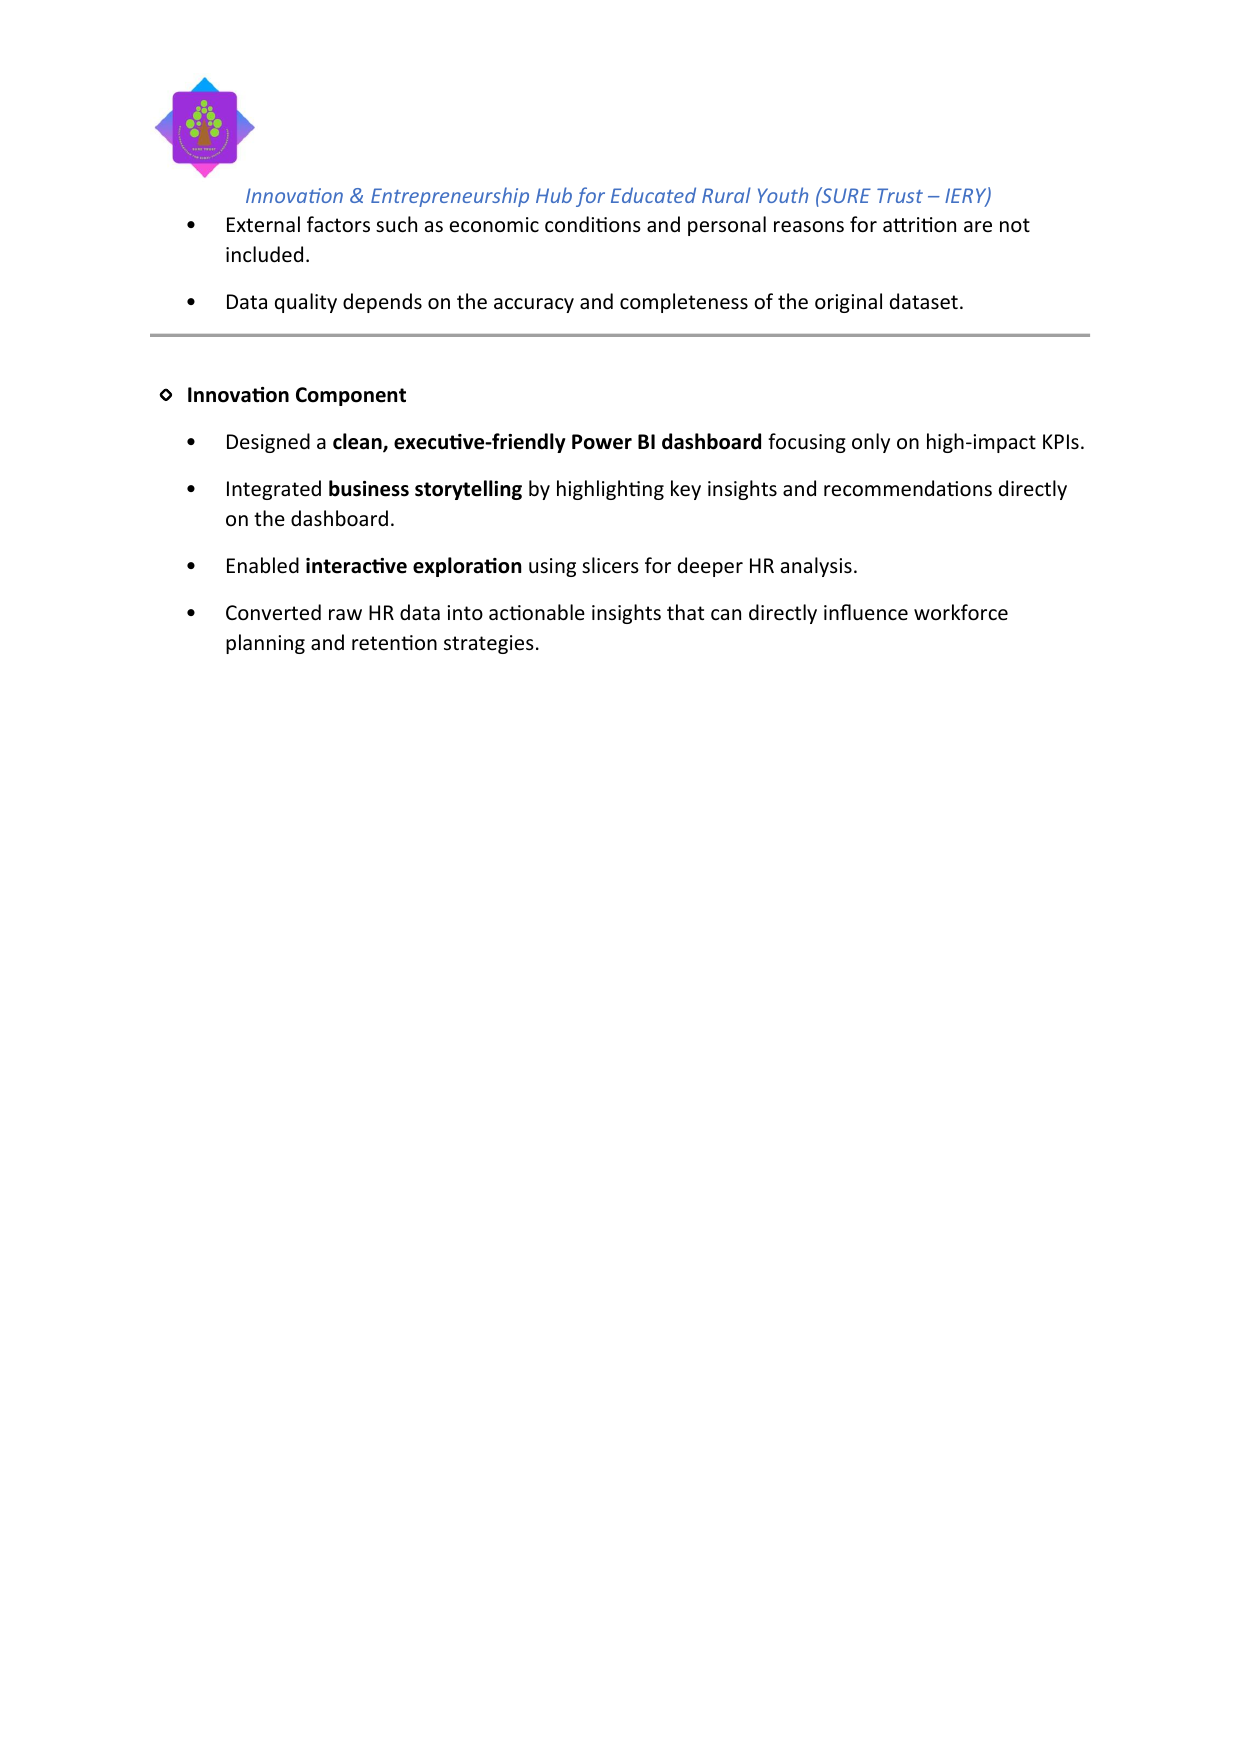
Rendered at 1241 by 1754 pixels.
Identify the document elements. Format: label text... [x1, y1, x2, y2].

list Designed a clean, executive-friendly Power BI dashboard focusing only on high-impact KPIs. [187, 427, 1090, 455]
list Enabled interactive exploration using slicers for deeper HR analysis. [187, 551, 1090, 579]
list Data quality depends on the accuracy and completeness of the original dataset. [187, 287, 1090, 315]
list Converted raw HR data into actionable insights that can directly influence workforce planning and retention strategies. [187, 598, 1090, 656]
picture [150, 73, 258, 182]
list Integrated business storytelling by highlighting key insights and recommendations directly on the dashboard. [187, 474, 1090, 532]
list External factors such as economic conditions and personal reasons for attrition are not included. [187, 210, 1090, 268]
text 🔹 Innovation Component [150, 381, 1090, 408]
